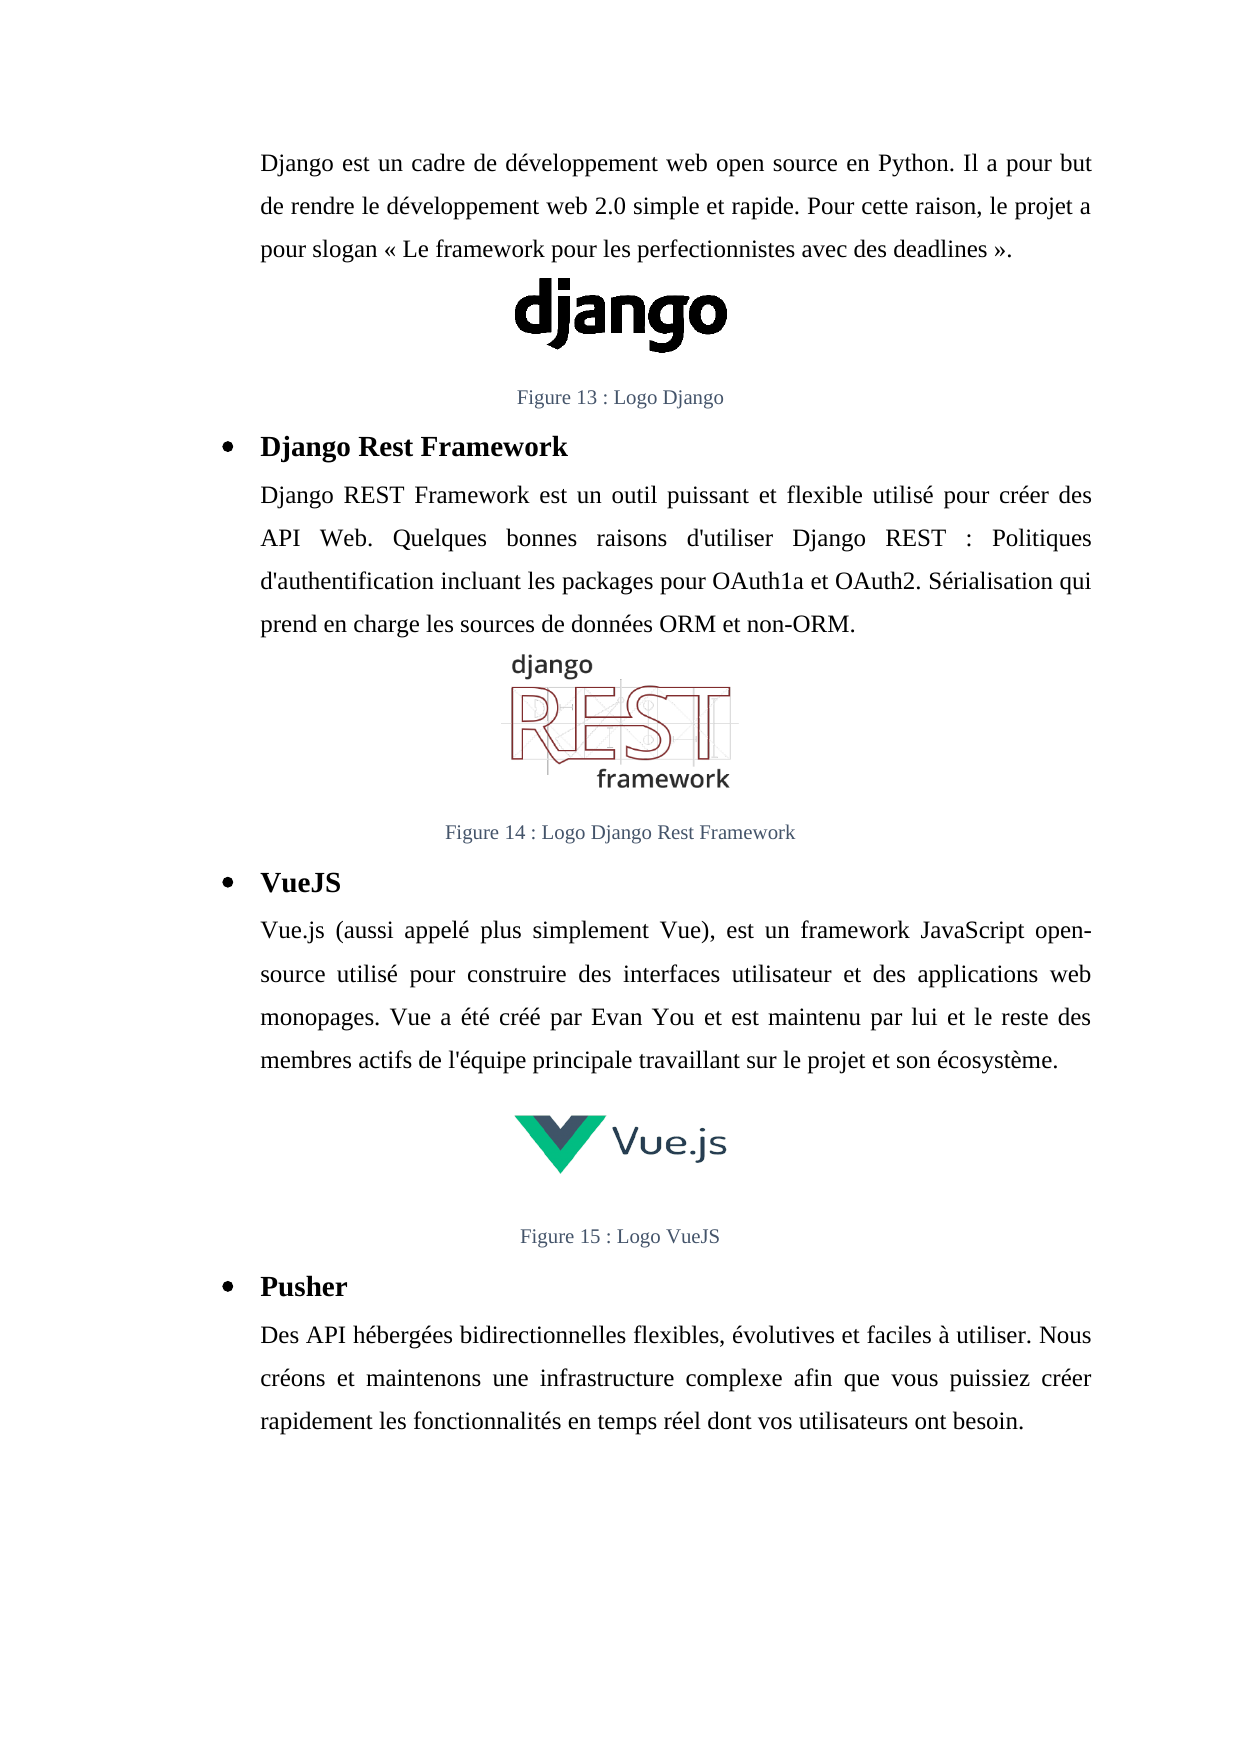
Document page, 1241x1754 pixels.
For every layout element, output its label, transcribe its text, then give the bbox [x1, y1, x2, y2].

text Figure 15 : Logo VueJS [148, 1224, 1093, 1248]
list Django est un cadre de développement web open source en Python. Il a pour but de rendre le développement web 2.0 simple et rapide. Pour cette raison, le projet a pour slogan « Le framework pour les perfectionnistes avec des deadlines ». [260, 148, 1093, 263]
list Django REST Framework est un outil puissant et flexible utilisé pour créer des API Web. Quelques bonnes raisons d'utiliser Django REST : Politiques d'authentification incluant les packages pour OAuth1a et OAuth2. Sérialisation qui prend en charge les sources de données ORM et non-ORM. [260, 480, 1093, 638]
list VueJS [223, 865, 1093, 899]
list Django Rest Framework [223, 429, 1093, 463]
list Pusher [223, 1269, 1093, 1303]
text Figure 13 : Logo Django [148, 384, 1093, 409]
picture [464, 652, 776, 790]
list Des API hébergées bidirectionnelles flexibles, évolutives et faciles à utiliser. Nous créons et maintenons une infrastructure complexe afin que vous puissiez créer rapidement les fonctionnalités en temps réel dont vos utilisateurs ont besoin. [260, 1320, 1093, 1435]
list Vue.js (aussi appelé plus simplement Vue), est un framework JavaScript open-source utilisé pour construire des interfaces utilisateur et des applications web monopages. Vue a été créé par Evan You et est maintenu par lui et le reste des membres actifs de l'équipe principale travaillant sur le projet et son écosystème. [260, 916, 1093, 1074]
picture [499, 1088, 741, 1194]
text Figure 14 : Logo Django Rest Framework [148, 820, 1093, 844]
picture [509, 277, 732, 354]
